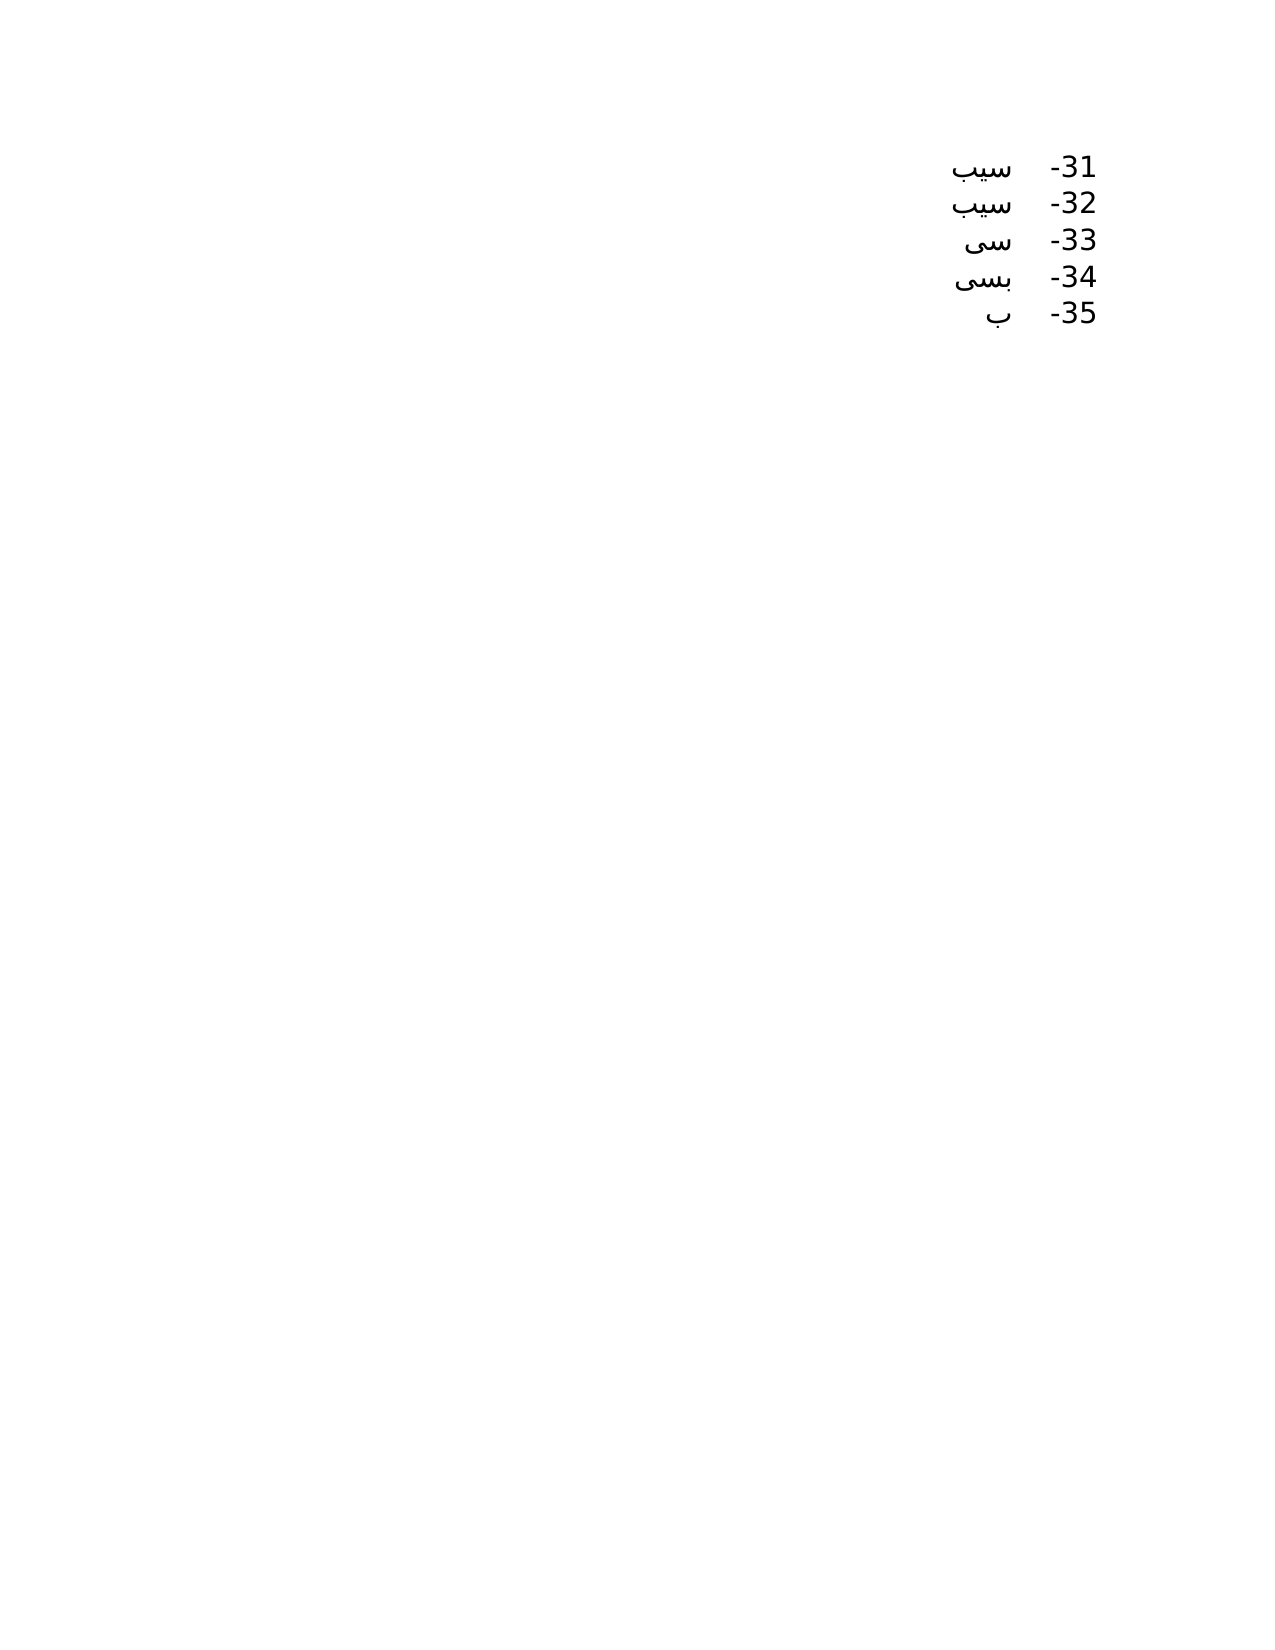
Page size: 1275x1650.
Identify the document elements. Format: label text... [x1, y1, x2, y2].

list ب [150, 297, 1050, 331]
list بسی [150, 260, 1050, 294]
list سیب [150, 150, 1050, 184]
list سی [150, 223, 1050, 257]
list سیب [150, 187, 1050, 221]
